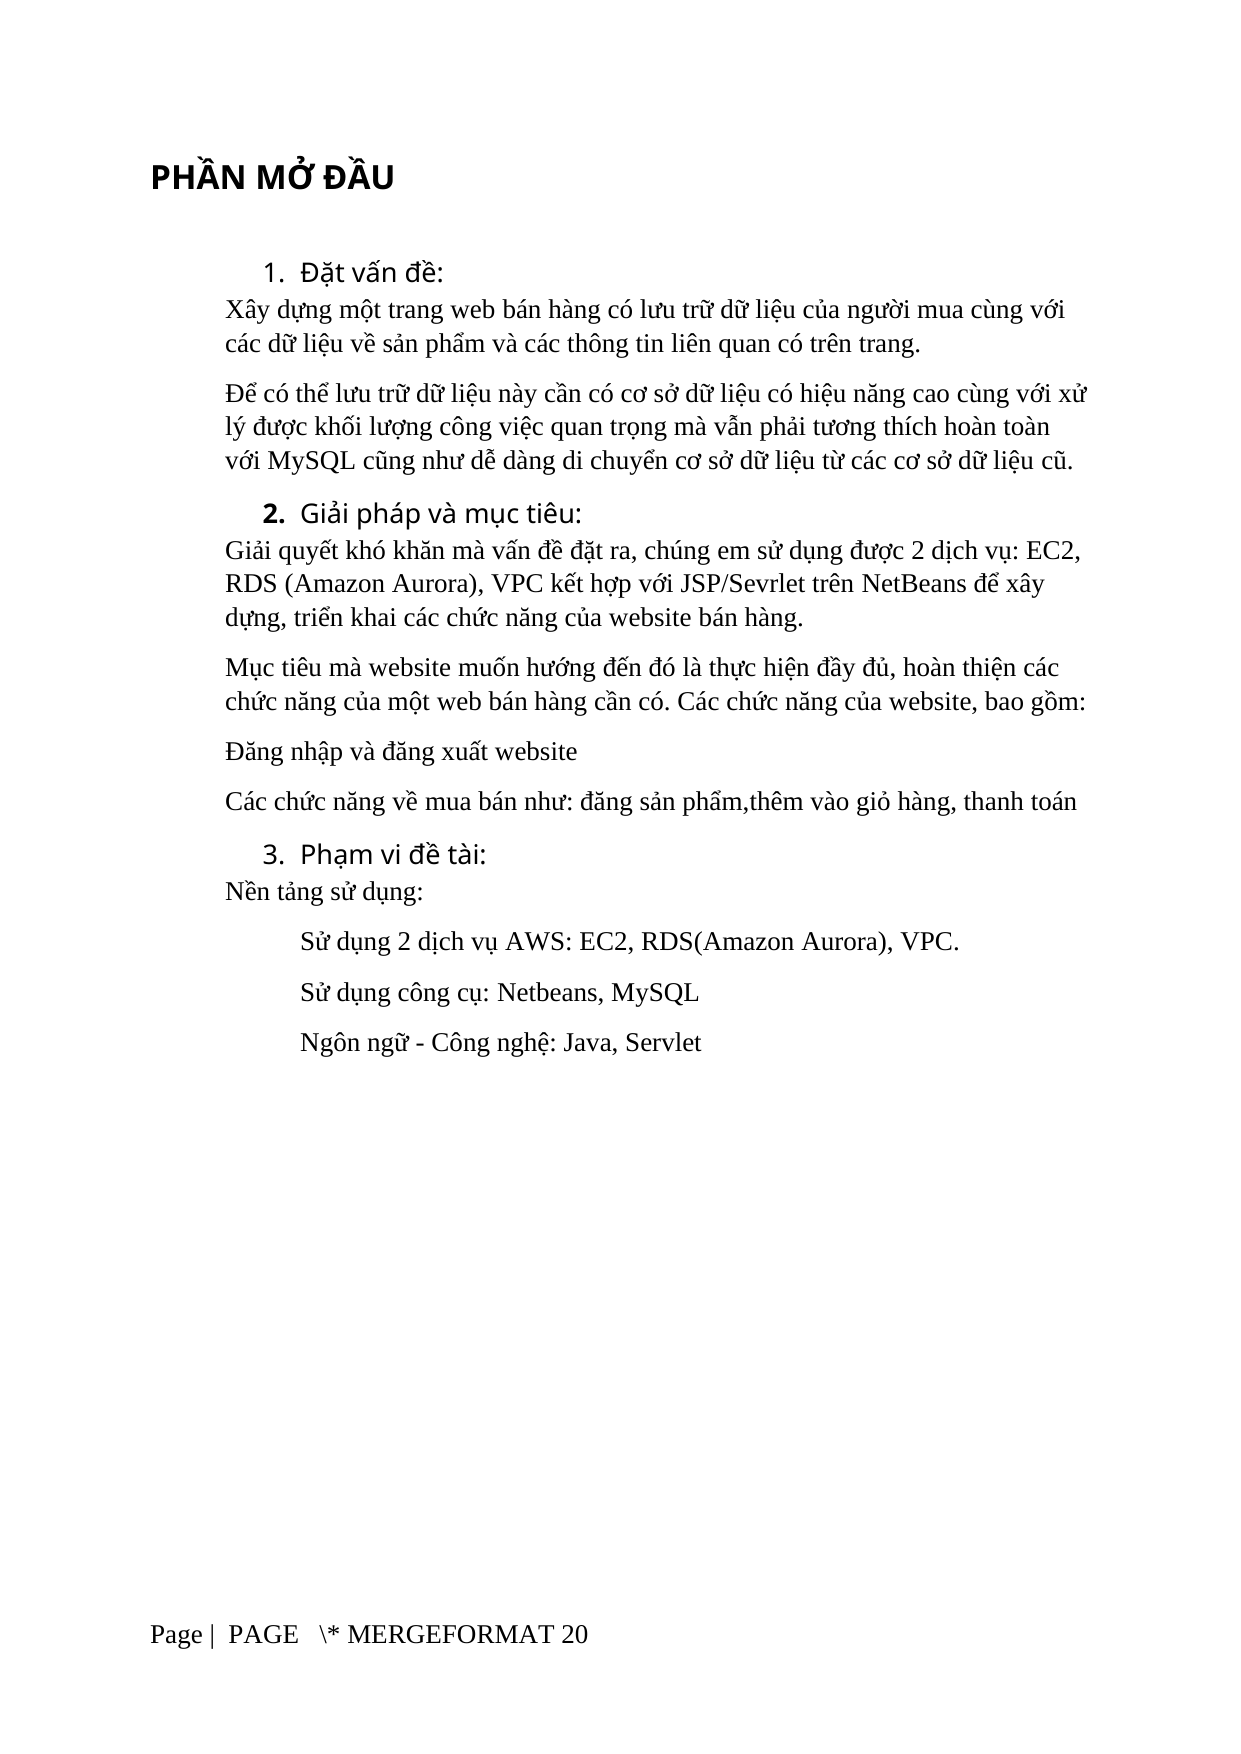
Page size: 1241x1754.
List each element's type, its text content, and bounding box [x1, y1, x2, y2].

text Nền tảng sử dụng: [225, 875, 1090, 906]
text Xây dựng một trang web bán hàng có lưu trữ dữ liệu của người mua cùng với các dữ liệu về sản phẩm và các thông tin liên quan có trên trang. [225, 293, 1090, 358]
text Sử dụng công cụ: Netbeans, MySQL [225, 976, 1090, 1007]
text Đăng nhập và đăng xuất website [225, 735, 1090, 766]
text Các chức năng về mua bán như: đăng sản phẩm,thêm vào giỏ hàng, thanh toán [225, 785, 1090, 816]
text Mục tiêu mà website muốn hướng đến đó là thực hiện đầy đủ, hoàn thiện các chức năng của một web bán hàng cần có. Các chức năng của website, bao gồm: [225, 651, 1090, 716]
subtitle Đặt vấn đề: [262, 253, 1090, 290]
text Để có thể lưu trữ dữ liệu này cần có cơ sở dữ liệu có hiệu năng cao cùng với xử lý được khối lượng công việc quan trọng mà vẫn phải tương thích hoàn toàn với MySQL cũng như dễ dàng di chuyển cơ sở dữ liệu từ các cơ sở dữ liệu cũ. [225, 377, 1090, 475]
text Ngôn ngữ - Công nghệ: Java, Servlet [225, 1026, 1090, 1057]
subtitle Giải pháp và mục tiêu: [262, 494, 1090, 531]
subtitle PHẦN MỞ ĐẦU [150, 154, 1090, 199]
text Giải quyết khó khăn mà vấn đề đặt ra, chúng em sử dụng được 2 dịch vụ: EC2, RDS (Amazon Aurora), VPC kết hợp với JSP/Sevrlet trên NetBeans để xây dựng, triển khai các chức năng của website bán hàng. [225, 534, 1090, 632]
subtitle Phạm vi đề tài: [262, 835, 1090, 872]
text Sử dụng 2 dịch vụ AWS: EC2, RDS(Amazon Aurora), VPC. [225, 925, 1090, 957]
